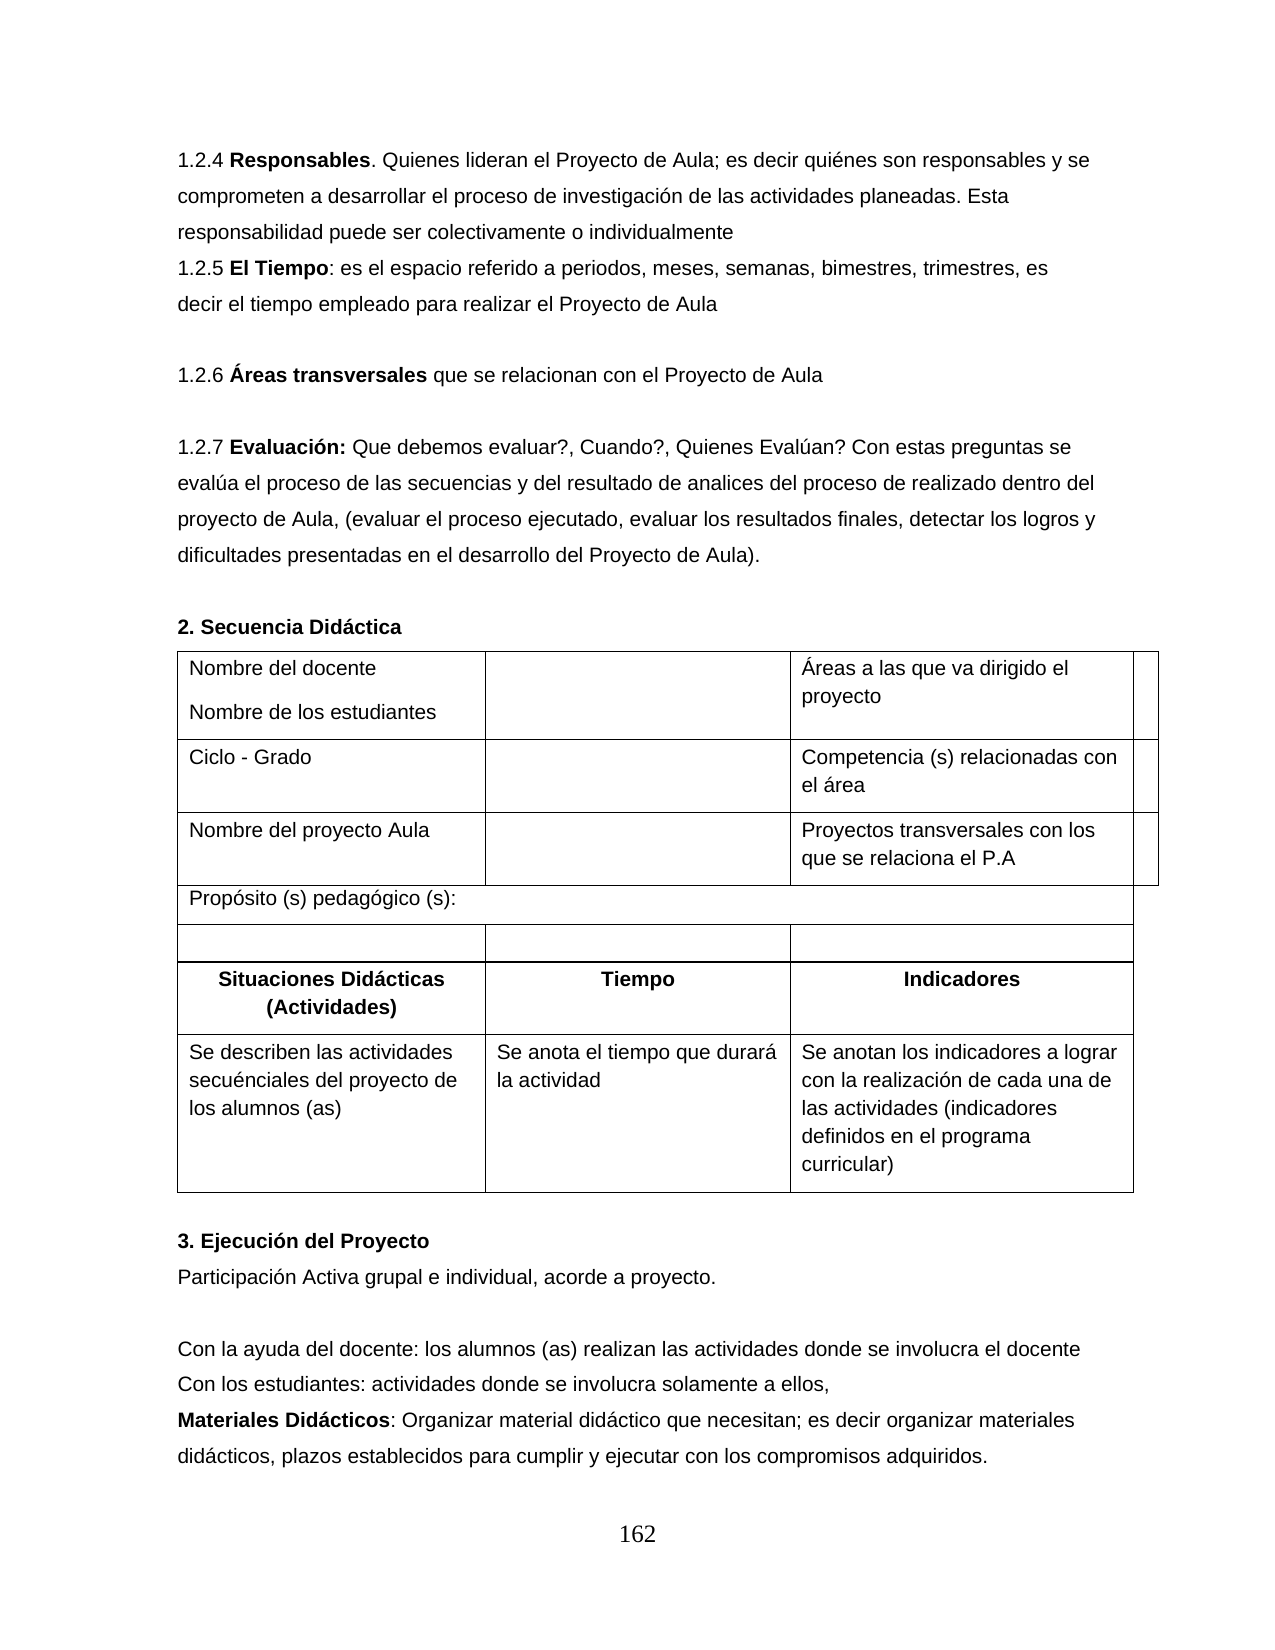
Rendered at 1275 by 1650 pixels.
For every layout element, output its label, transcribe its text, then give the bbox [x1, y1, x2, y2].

text Con los estudiantes: actividades donde se involucra solamente a ellos, [177, 1372, 1098, 1396]
text 1.2.7 Evaluación: Que debemos evaluar?, Cuando?, Quienes Evalúan? Con estas preguntas se evalúa el proceso de las secuencias y del resultado de analices del proceso de realizado dentro del proyecto de Aula, (evaluar el proceso ejecutado, evaluar los resultados finales, detectar los logros y dificultades presentadas en el desarrollo del Proyecto de Aula). [177, 435, 1098, 567]
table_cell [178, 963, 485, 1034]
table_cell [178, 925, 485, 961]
text 1.2.5 El Tiempo: es el espacio referido a periodos, meses, semanas, bimestres, trimestres, es decir el tiempo empleado para realizar el Proyecto de Aula [177, 255, 1098, 315]
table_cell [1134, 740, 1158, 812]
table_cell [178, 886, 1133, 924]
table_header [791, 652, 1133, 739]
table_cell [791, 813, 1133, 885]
text Con la ayuda del docente: los alumnos (as) realizan las actividades donde se involucra el docente [177, 1336, 1098, 1360]
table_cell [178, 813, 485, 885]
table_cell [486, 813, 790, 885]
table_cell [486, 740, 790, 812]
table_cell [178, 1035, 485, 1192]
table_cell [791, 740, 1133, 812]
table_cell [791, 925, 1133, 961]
text 3. Ejecución del Proyecto [177, 1228, 1098, 1252]
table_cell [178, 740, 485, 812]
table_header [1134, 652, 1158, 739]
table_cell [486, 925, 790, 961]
text Materiales Didácticos: Organizar material didáctico que necesitan; es decir organizar materiales didácticos, plazos establecidos para cumplir y ejecutar con los compromisos adquiridos. [177, 1408, 1098, 1468]
text 2. Secuencia Didáctica [177, 615, 1098, 639]
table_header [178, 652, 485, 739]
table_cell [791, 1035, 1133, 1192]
text 1.2.4 Responsables. Quienes lideran el Proyecto de Aula; es decir quiénes son responsables y se comprometen a desarrollar el proceso de investigación de las actividades planeadas. Esta responsabilidad puede ser colectivamente o individualmente [177, 148, 1098, 243]
text 1.2.6 Áreas transversales que se relacionan con el Proyecto de Aula [177, 363, 1098, 387]
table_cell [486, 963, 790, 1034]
text Participación Activa grupal e individual, acorde a proyecto. [177, 1264, 1098, 1288]
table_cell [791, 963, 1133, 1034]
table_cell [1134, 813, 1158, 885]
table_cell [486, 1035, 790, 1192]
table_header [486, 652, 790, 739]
